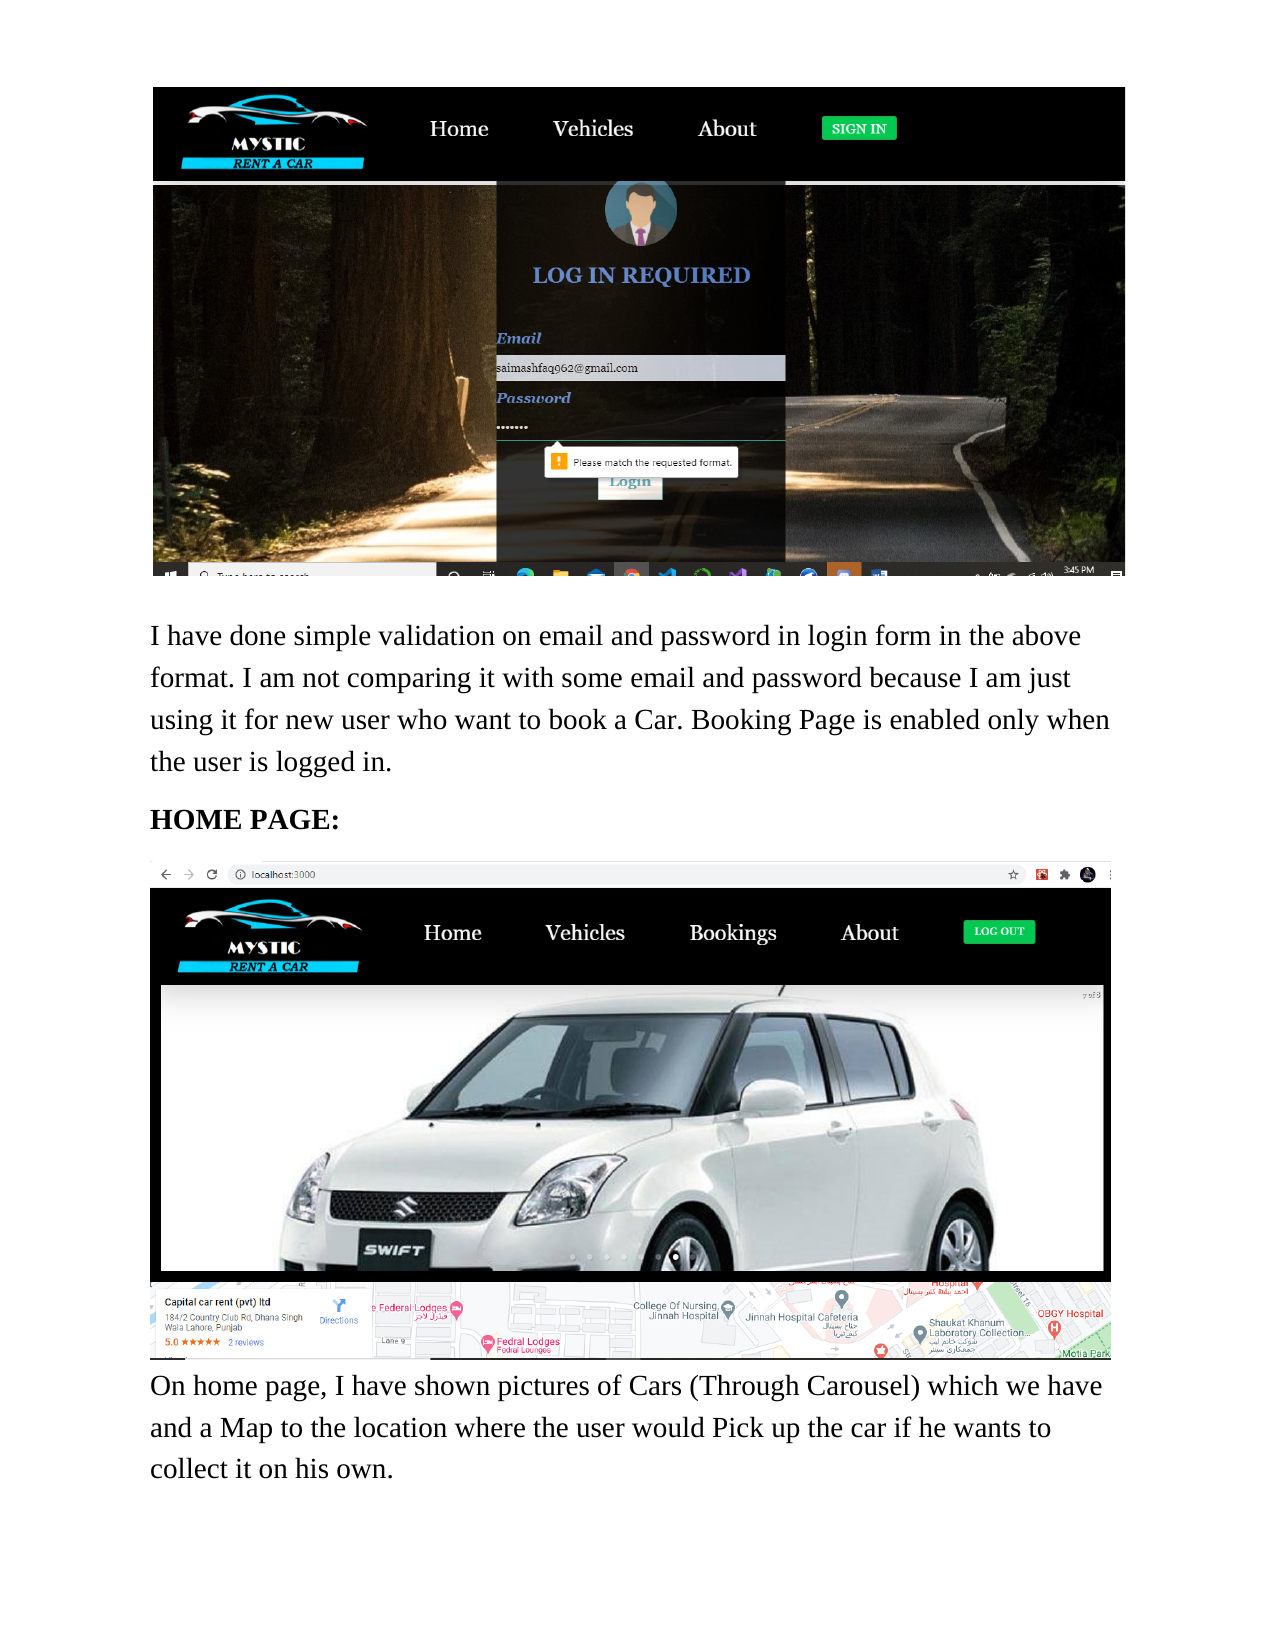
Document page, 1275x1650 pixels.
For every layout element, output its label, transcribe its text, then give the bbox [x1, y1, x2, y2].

picture [153, 87, 1125, 576]
picture [150, 861, 1111, 1360]
text HOME PAGE: [150, 802, 1125, 836]
text I have done simple validation on email and password in login form in the above format. I am not comparing it with some email and password because I am just using it for new user who want to book a Car. Booking Page is enabled only when the user is logged in. [150, 618, 1125, 777]
